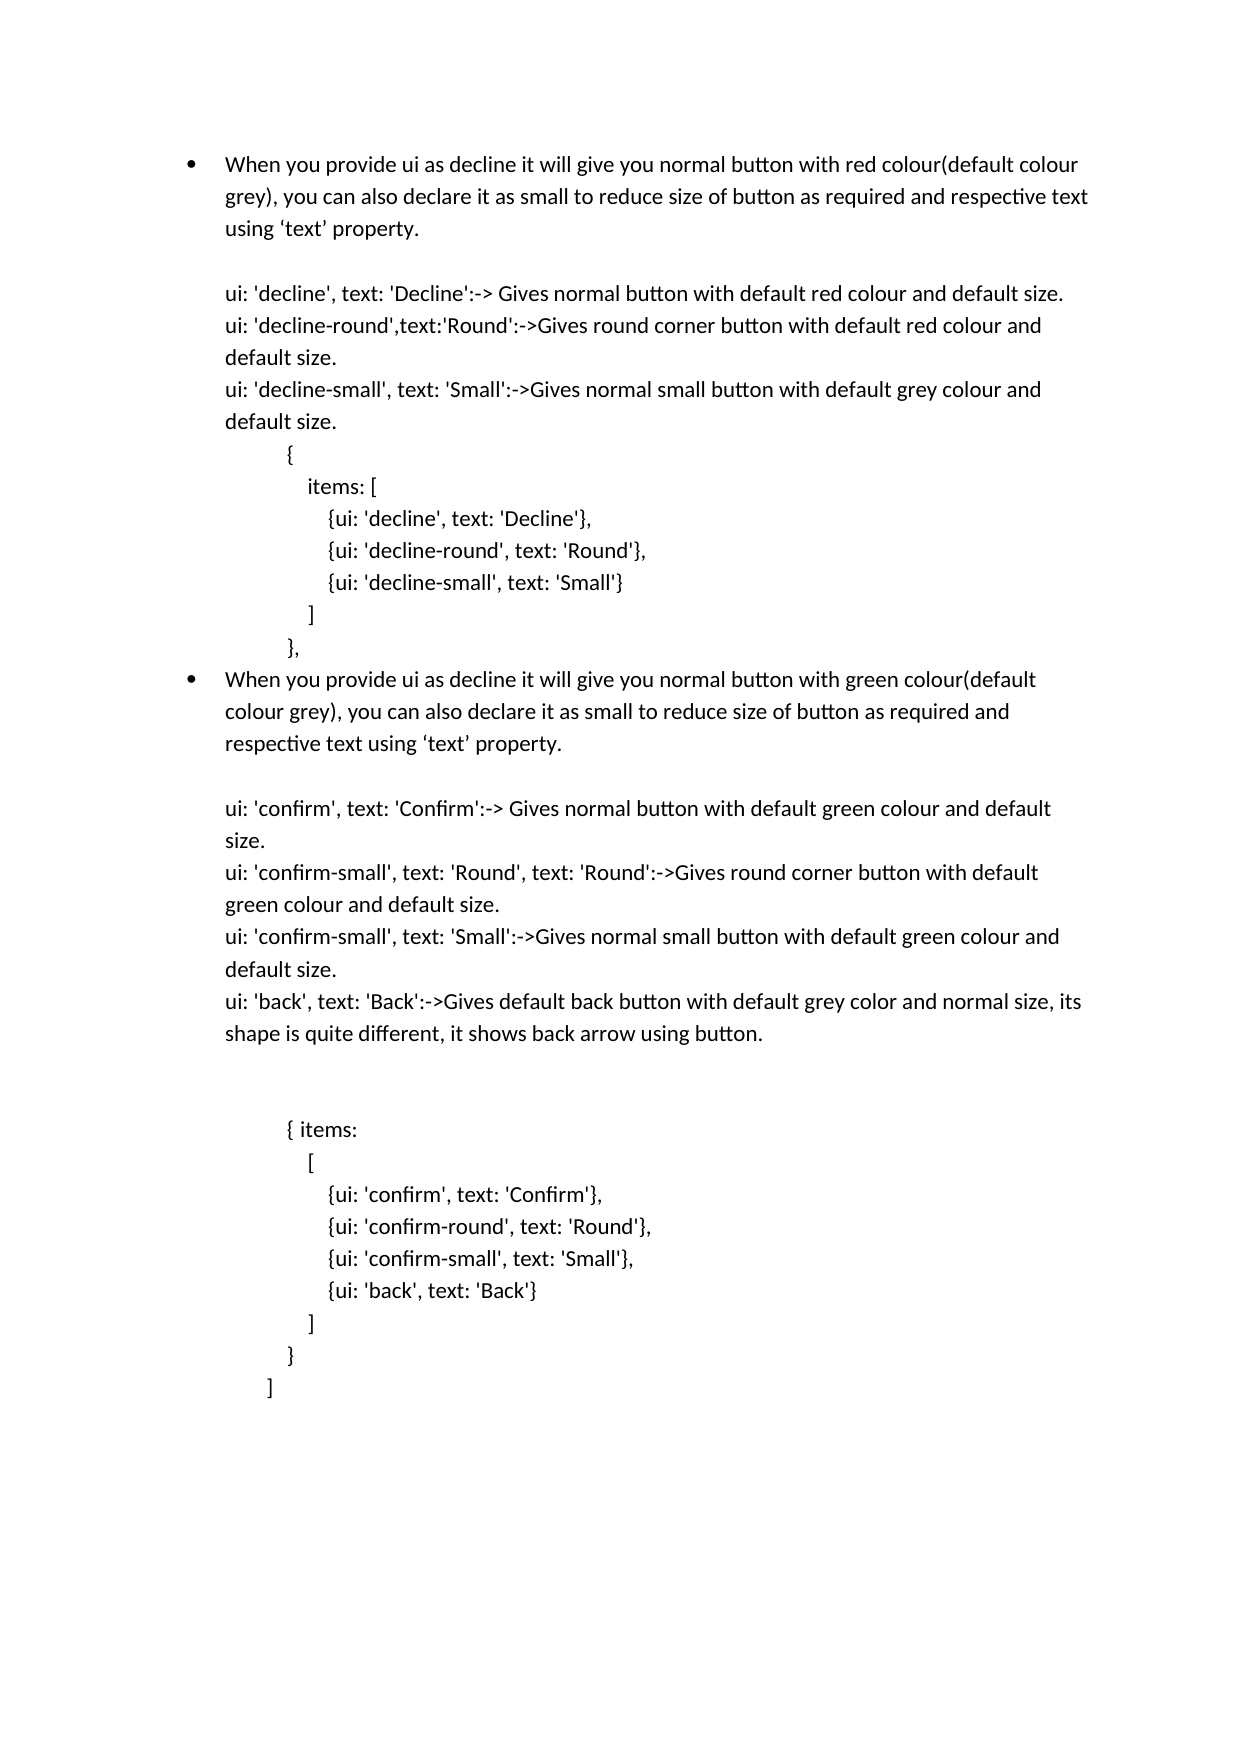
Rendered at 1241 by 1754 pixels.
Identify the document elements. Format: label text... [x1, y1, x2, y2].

text ui: 'decline-small', text: 'Small':->Gives normal small button with default grey colour and default size. [225, 375, 1090, 436]
text [ [225, 1148, 1090, 1176]
text ui: 'confirm-small', text: 'Round', text: 'Round':->Gives round corner button with default green colour and default size. [225, 858, 1090, 918]
text ] [225, 601, 1090, 629]
text {ui: 'decline-small', text: 'Small'} [225, 568, 1090, 596]
text items: [ [225, 472, 1090, 500]
list When you provide ui as decline it will give you normal button with red colour(default colour grey), you can also declare it as small to reduce size of button as required and respective text using ‘text’ property. [187, 150, 1090, 242]
text {ui: 'confirm-round', text: 'Round'}, [225, 1212, 1090, 1240]
text ui: 'confirm', text: 'Confirm':-> Gives normal button with default green colour and default size. [225, 794, 1090, 854]
text ui: 'back', text: 'Back':->Gives default back button with default grey color and normal size, its shape is quite different, it shows back arrow using button. [225, 987, 1090, 1047]
text {ui: 'decline-round', text: 'Round'}, [225, 536, 1090, 564]
text {ui: 'back', text: 'Back'} [225, 1277, 1090, 1304]
text ui: 'decline-round',text:'Round':->Gives round corner button with default red colour and default size. [225, 311, 1090, 371]
text {ui: 'decline', text: 'Decline'}, [225, 504, 1090, 532]
text } [225, 1341, 1090, 1369]
text { items: [225, 1116, 1090, 1144]
text }, [225, 633, 1090, 661]
list When you provide ui as decline it will give you normal button with green colour(default colour grey), you can also declare it as small to reduce size of button as required and respective text using ‘text’ property. [187, 665, 1090, 757]
text ] [225, 1373, 1090, 1401]
text {ui: 'confirm-small', text: 'Small'}, [225, 1244, 1090, 1272]
text {ui: 'confirm', text: 'Confirm'}, [225, 1180, 1090, 1208]
text ] [225, 1309, 1090, 1337]
text ui: 'decline', text: 'Decline':-> Gives normal button with default red colour and default size. [225, 279, 1090, 307]
text ui: 'confirm-small', text: 'Small':->Gives normal small button with default green colour and default size. [225, 922, 1090, 983]
text { [225, 440, 1090, 468]
